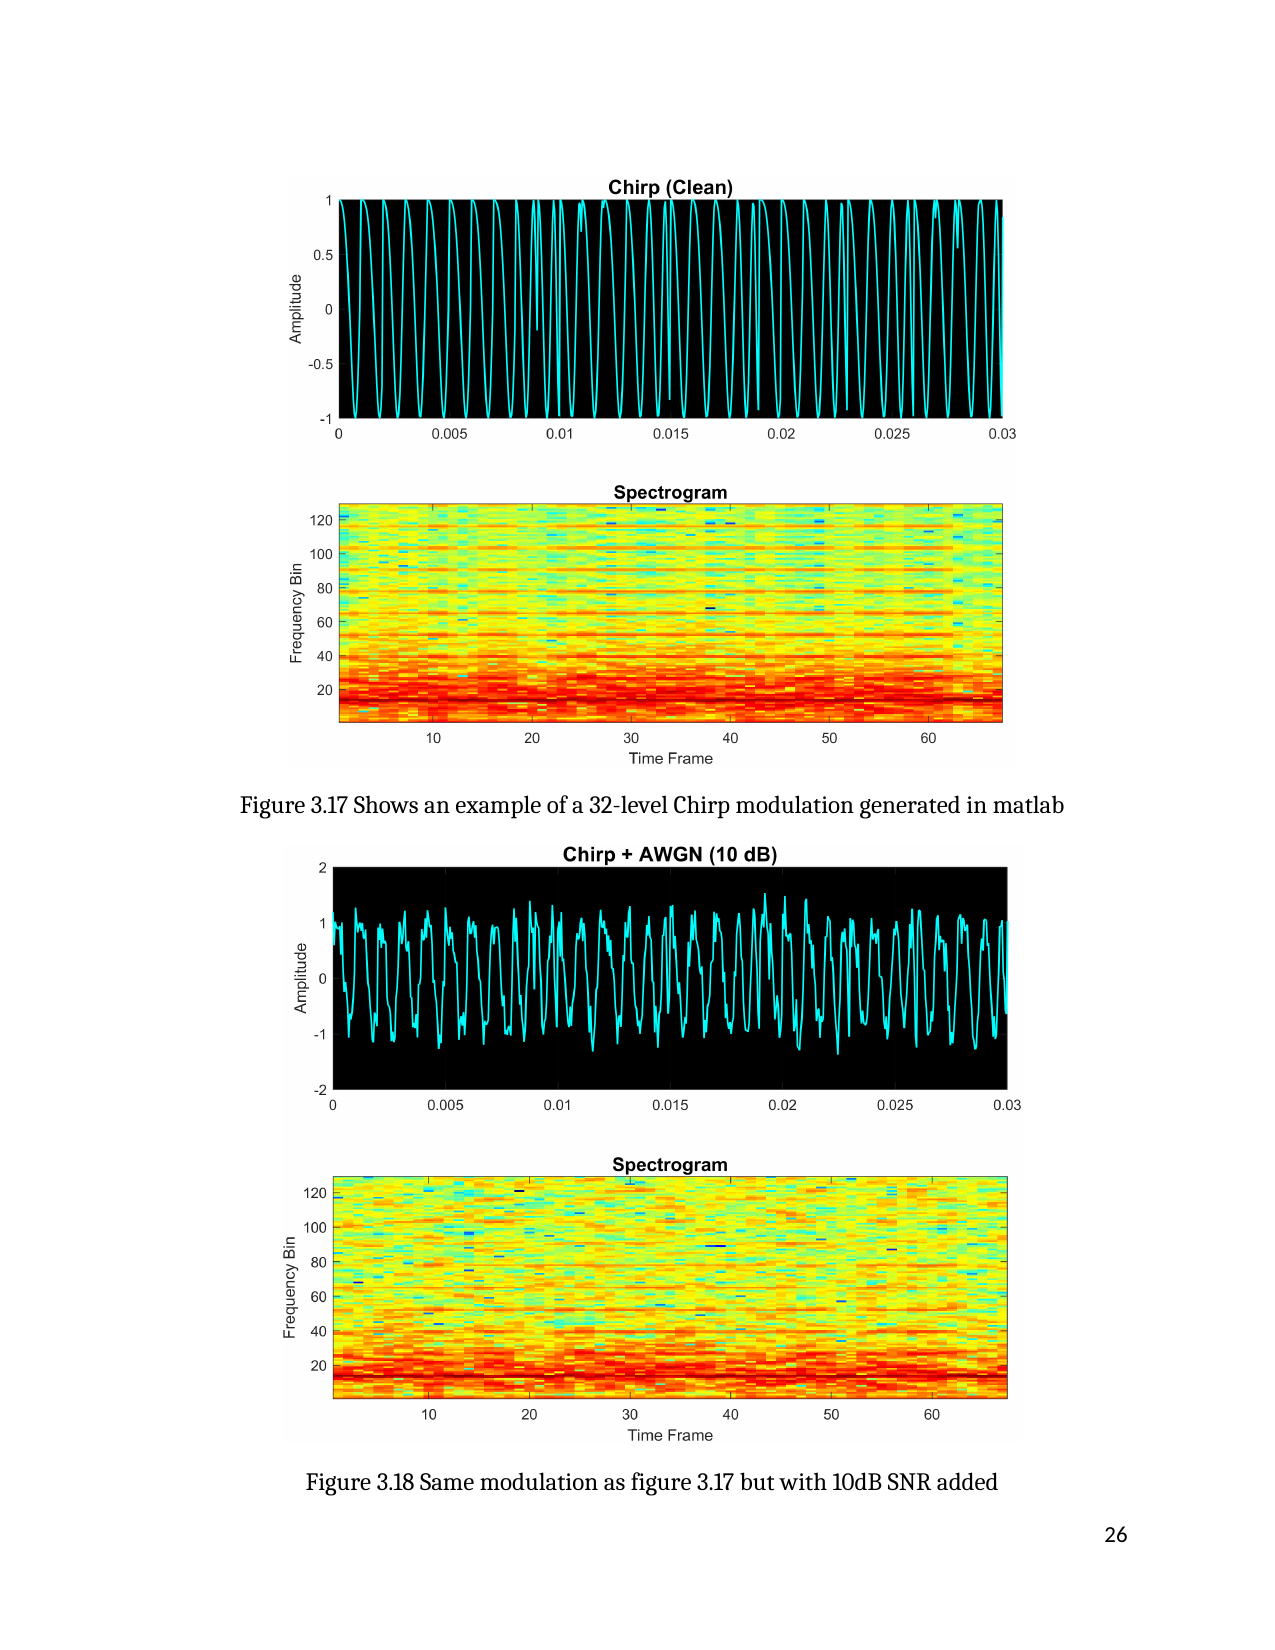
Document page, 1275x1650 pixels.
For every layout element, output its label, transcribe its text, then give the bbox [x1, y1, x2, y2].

text Figure 3.18 Same modulation as figure 3.17 but with 10dB SNR added [177, 1468, 1127, 1497]
picture [287, 177, 1018, 766]
text Figure 3.17 Shows an example of a 32-level Chirp modulation generated in matlab [177, 791, 1127, 819]
picture [281, 844, 1023, 1443]
